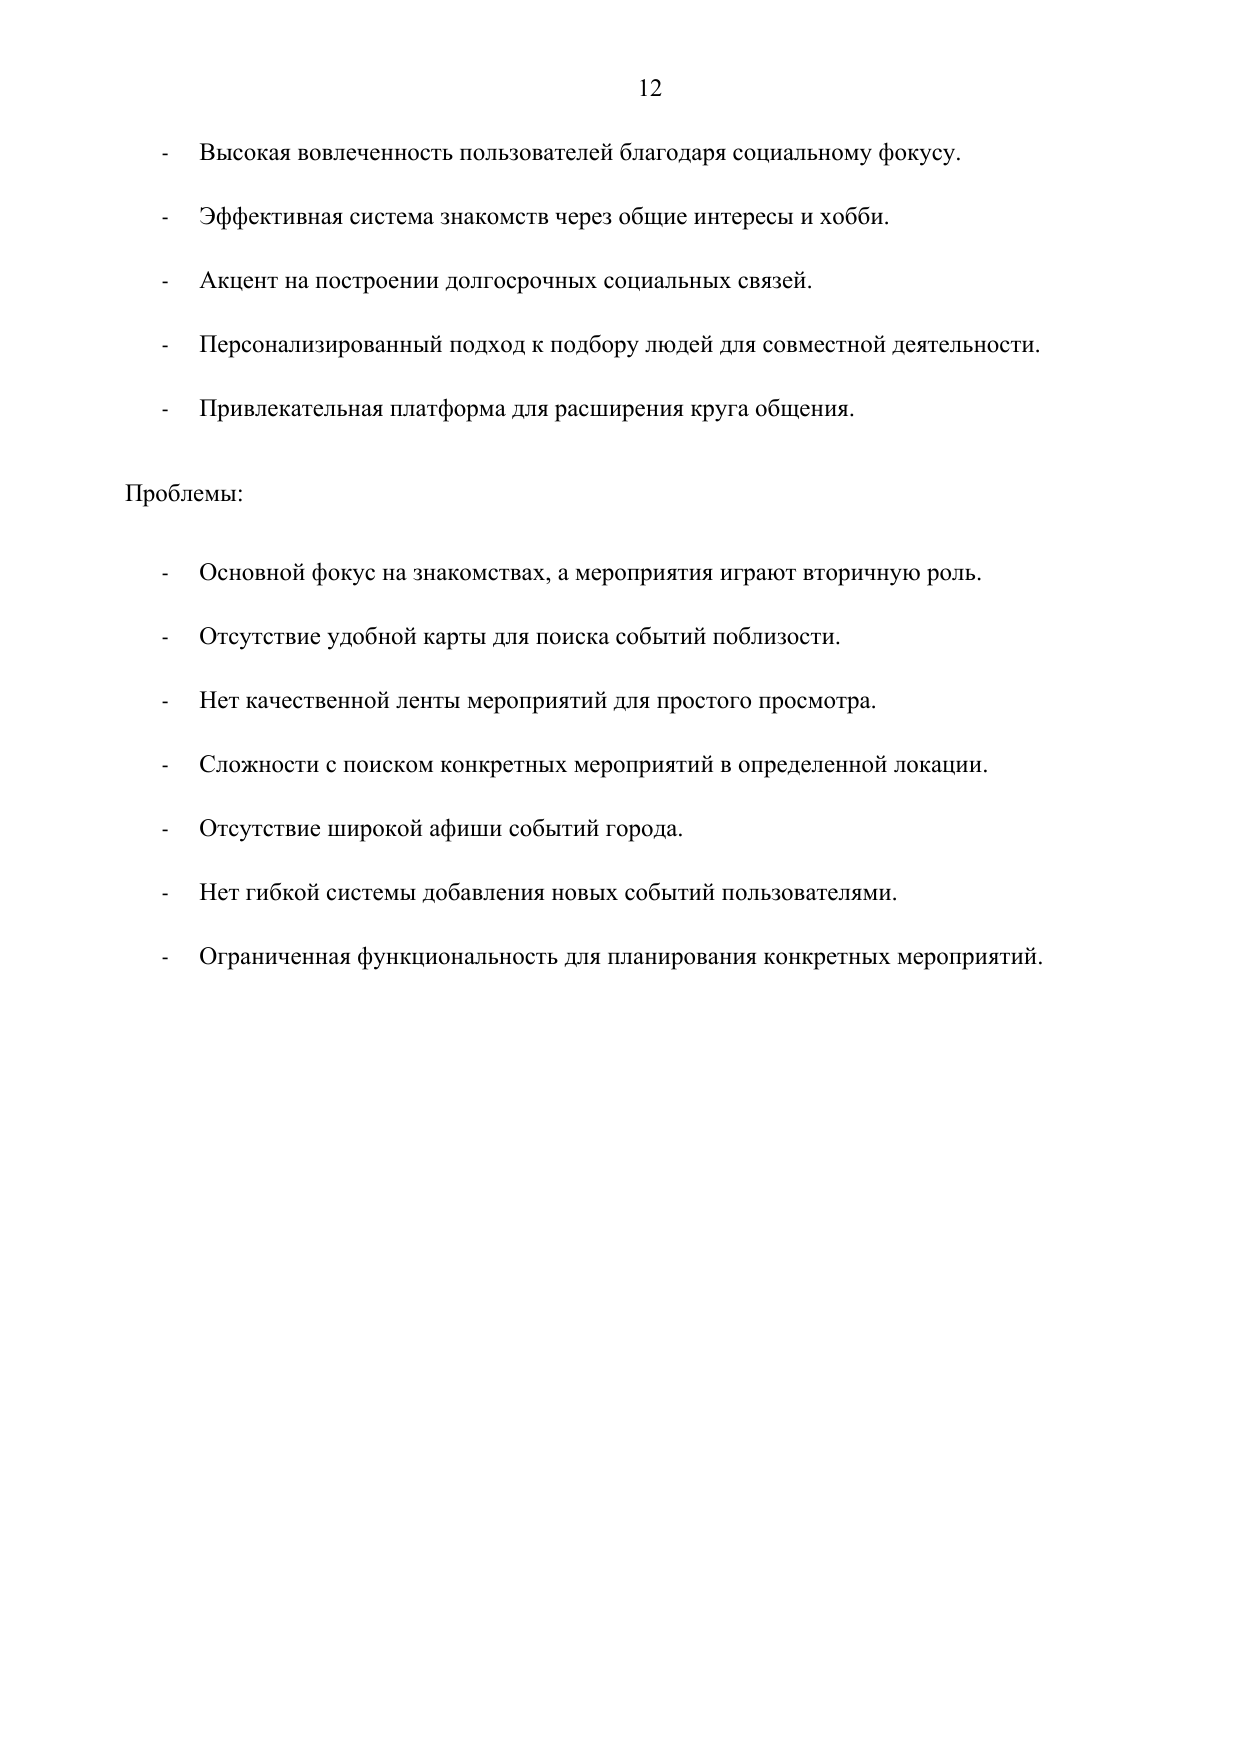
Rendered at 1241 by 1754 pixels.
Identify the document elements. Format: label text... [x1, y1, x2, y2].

list Высокая вовлеченность пользователей благодаря социальному фокусу. [162, 129, 1181, 172]
list Персонализированный подход к подбору людей для совместной деятельности. [162, 321, 1181, 364]
list Нет качественной ленты мероприятий для простого просмотра. [162, 677, 1181, 720]
list Отсутствие удобной карты для поиска событий поблизости. [162, 613, 1181, 656]
text Проблемы: [125, 479, 1181, 506]
list Акцент на построении долгосрочных социальных связей. [162, 257, 1181, 300]
list Ограниченная функциональность для планирования конкретных мероприятий. [162, 934, 1181, 976]
list Основной фокус на знакомствах, а мероприятия играют вторичную роль. [162, 549, 1181, 592]
list Эффективная система знакомств через общие интересы и хобби. [162, 193, 1181, 236]
list Отсутствие широкой афиши событий города. [162, 806, 1181, 848]
list Сложности с поиском конкретных мероприятий в определенной локации. [162, 742, 1181, 784]
list Привлекательная платформа для расширения круга общения. [162, 385, 1181, 428]
list Нет гибкой системы добавления новых событий пользователями. [162, 870, 1181, 912]
